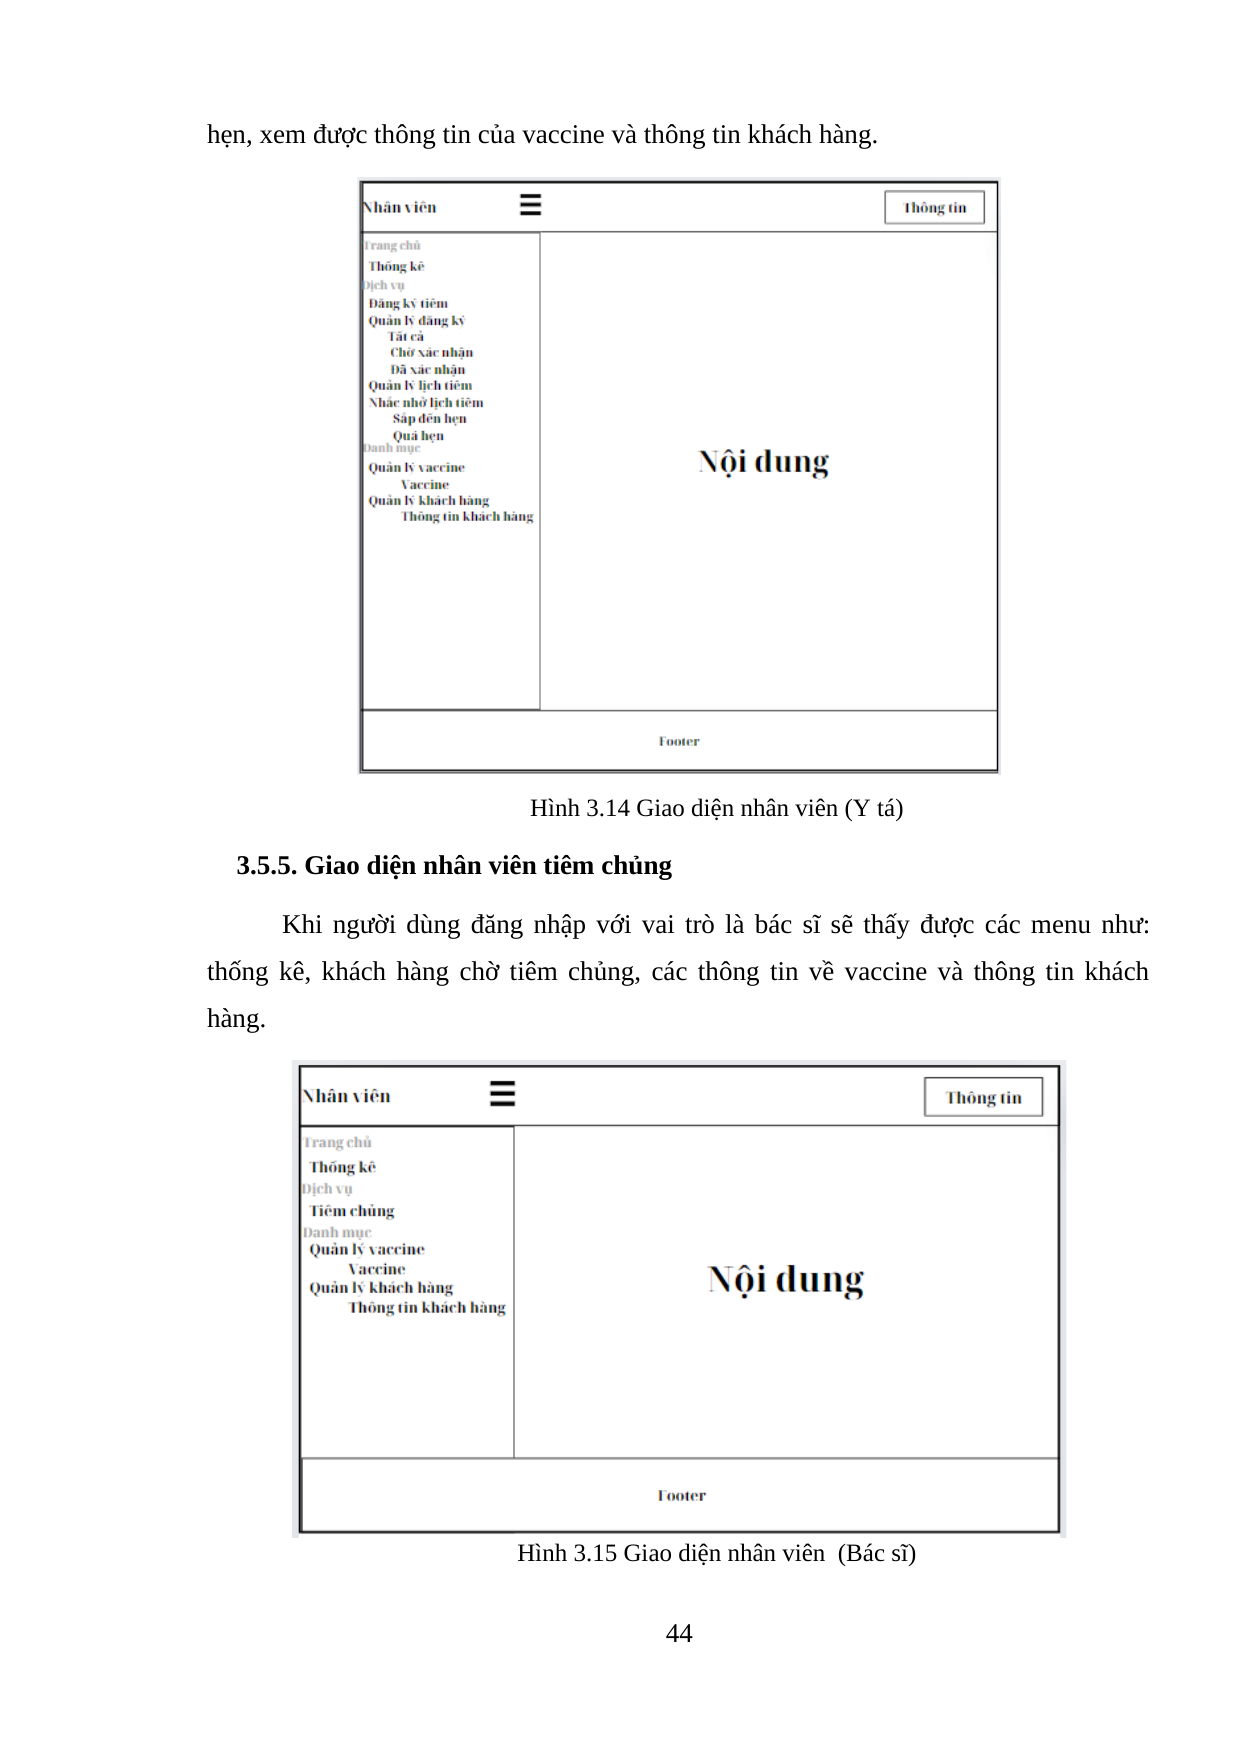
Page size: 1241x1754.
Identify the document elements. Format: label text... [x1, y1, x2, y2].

picture [357, 177, 1001, 775]
subtitle Giao diện nhân viên tiêm chủng [236, 849, 1152, 880]
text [207, 118, 1152, 149]
picture [291, 1060, 1067, 1538]
text Khi người dùng đăng nhập với vai trò là bác sĩ sẽ thấy được các menu như: thống kê, khách hàng chờ tiêm chủng, các thông tin về vaccine và thông tin khách hàng. [207, 908, 1152, 1033]
